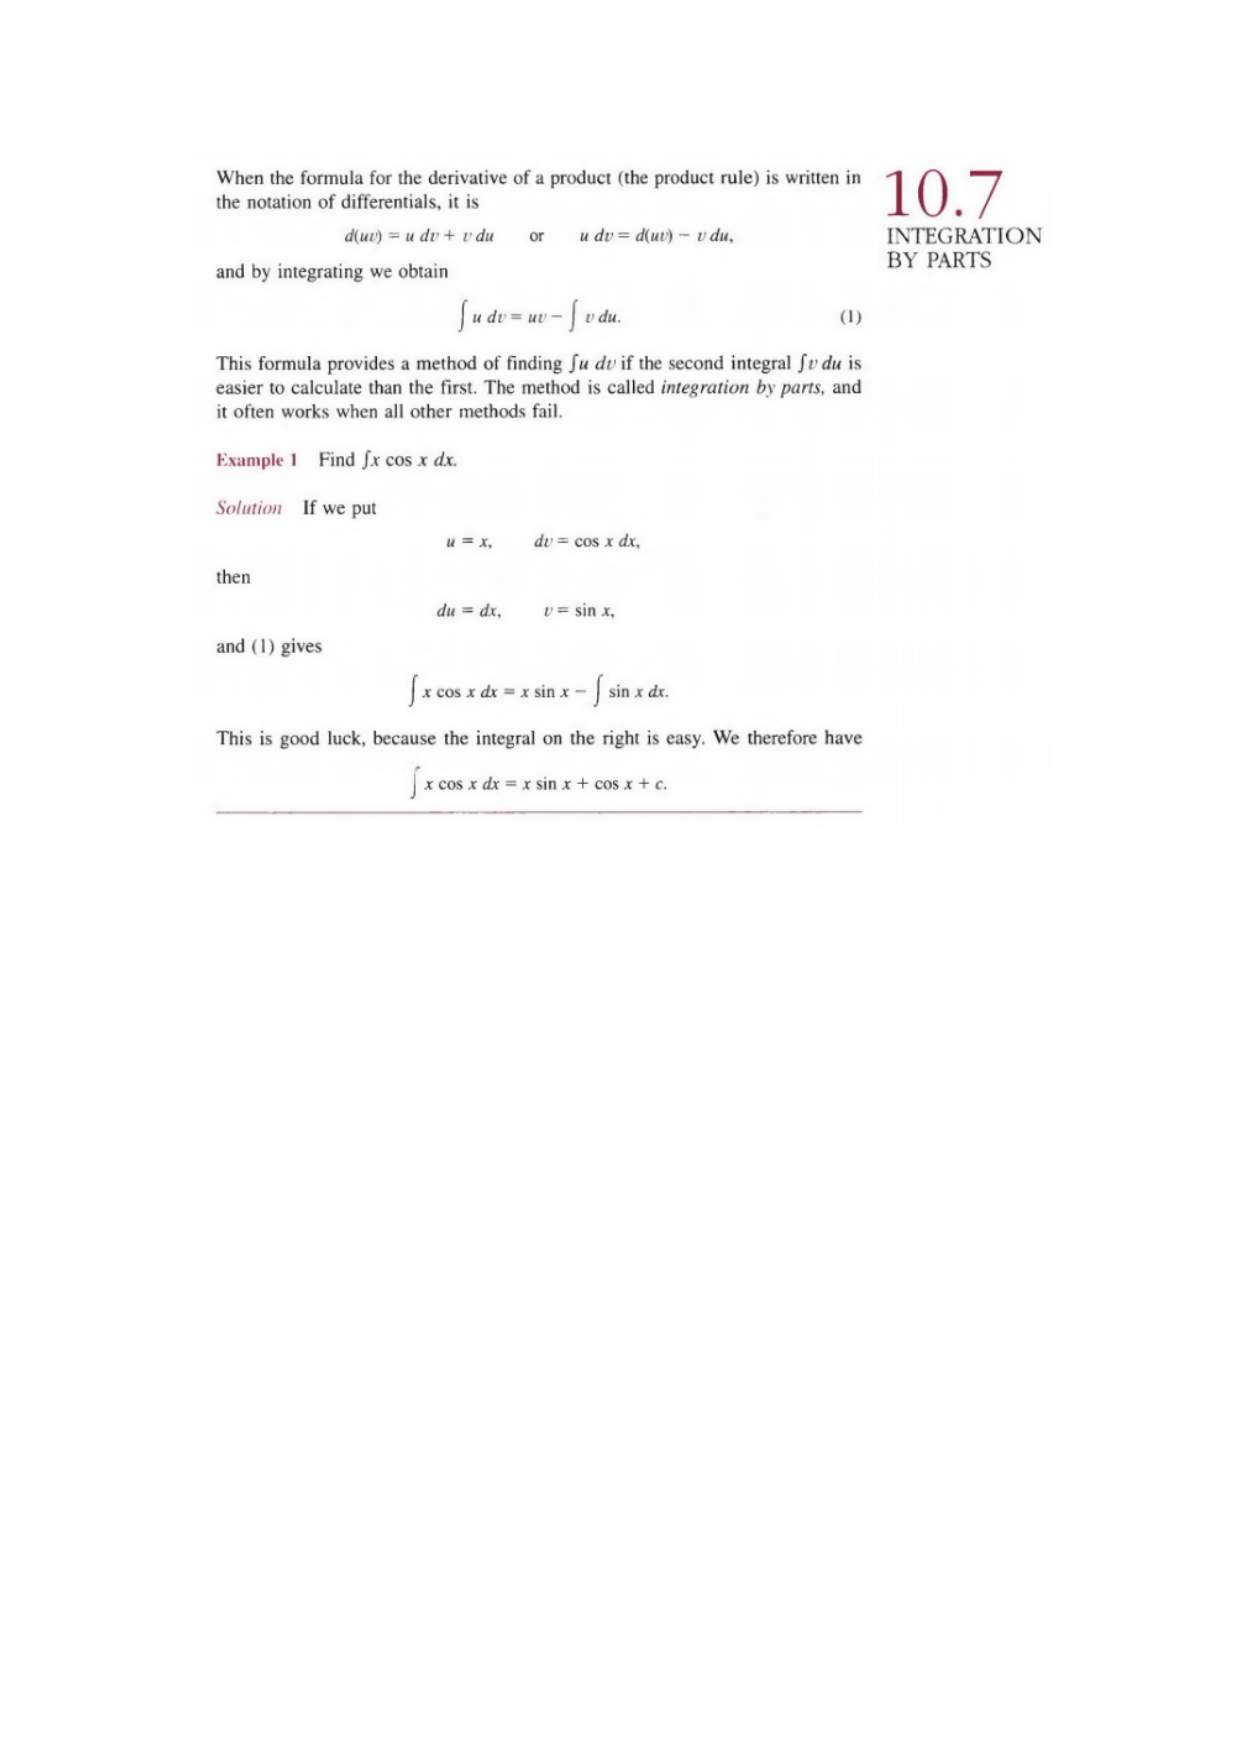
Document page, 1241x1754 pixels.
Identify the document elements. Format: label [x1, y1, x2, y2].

picture [187, 152, 1053, 826]
